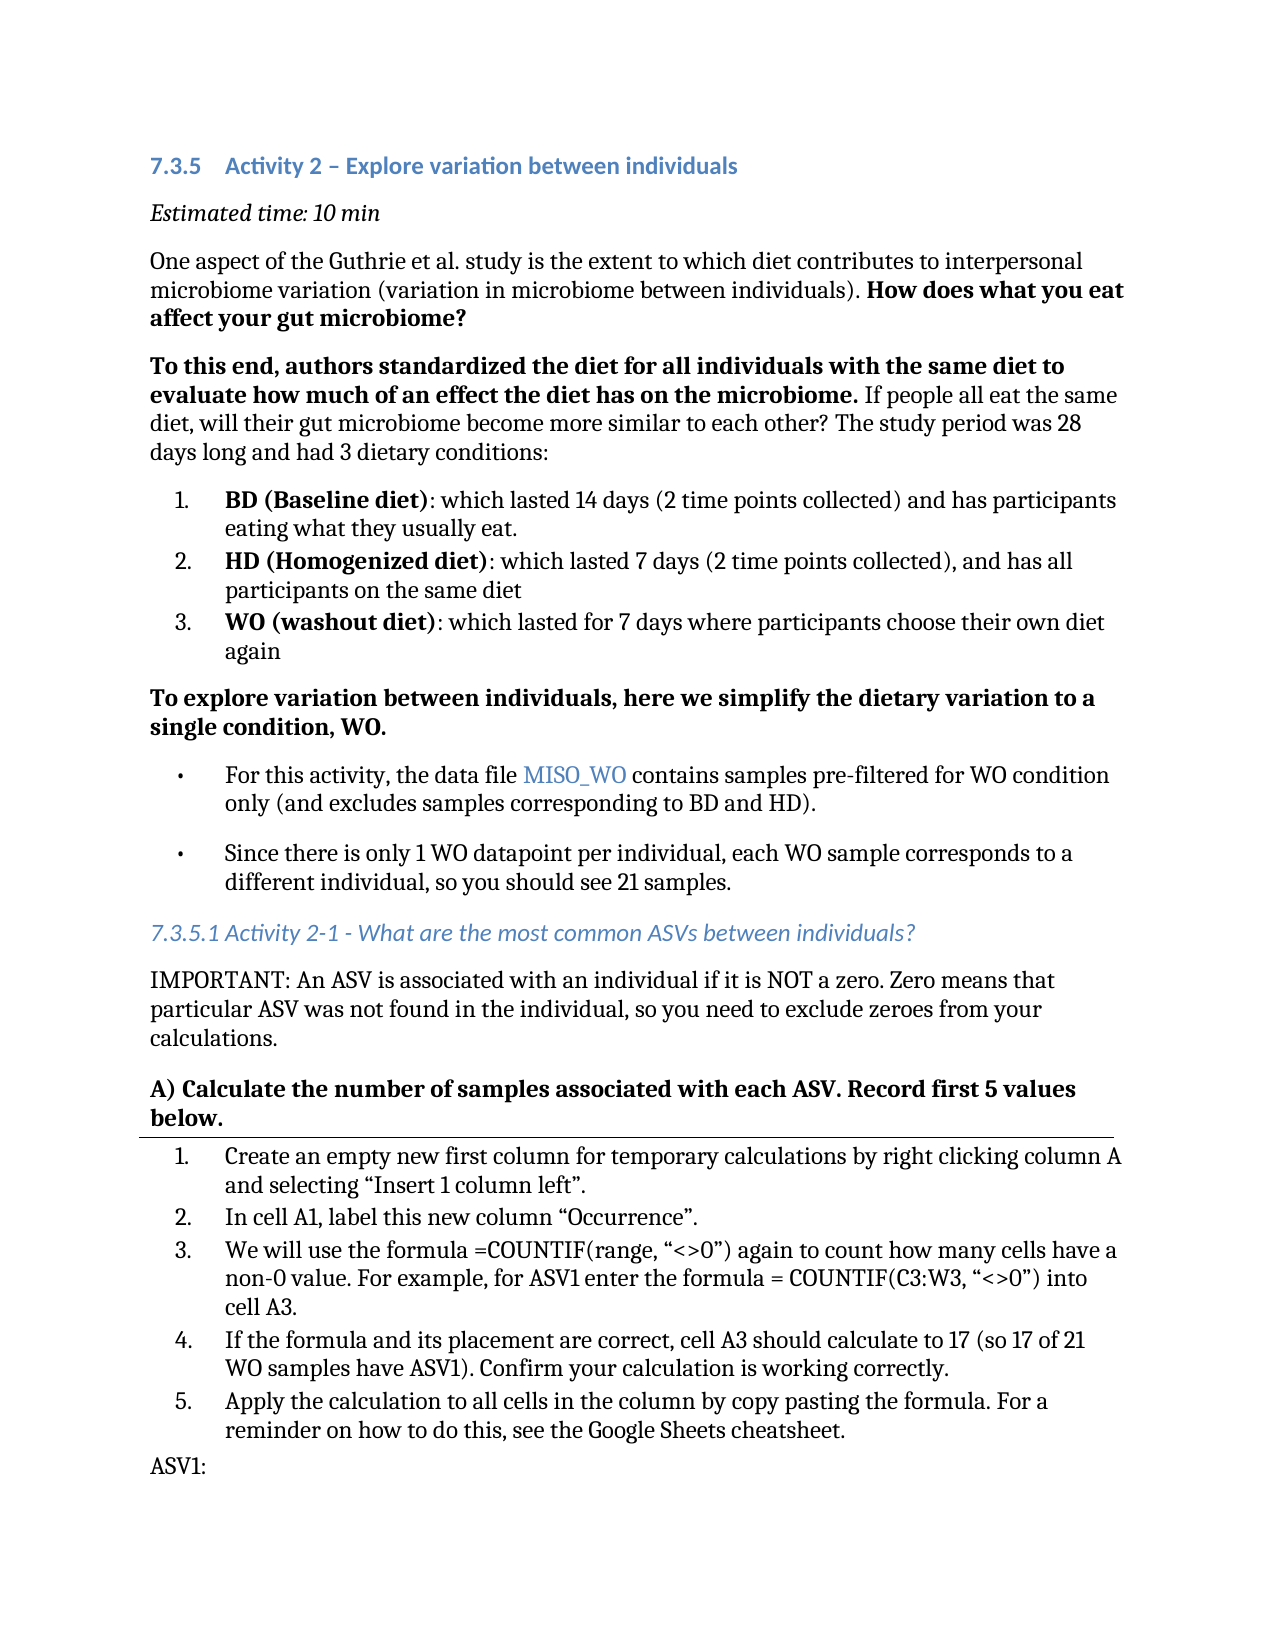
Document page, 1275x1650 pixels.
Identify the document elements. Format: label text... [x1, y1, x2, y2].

text One aspect of the Guthrie et al. study is the extent to which diet contributes to interpersonal microbiome variation (variation in microbiome between individuals). How does what you eat affect your gut microbiome? [150, 247, 1125, 333]
subtitle 7.3.5 Activity 2 – Explore variation between individuals [150, 150, 1125, 181]
table_header A) Calculate the number of samples associated with each ASV. Record first 5 values below. [139, 1071, 1114, 1136]
text To this end, authors standardized the diet for all individuals with the same diet to evaluate how much of an effect the diet has on the microbiome. If people all eat the same diet, will their gut microbiome become more similar to each other? The study period was 28 days long and had 3 dietary conditions: [150, 352, 1125, 467]
list Create an empty new first column for temporary calculations by right clicking column A and selecting “Insert 1 column left”. [175, 1142, 1125, 1199]
text To explore variation between individuals, here we simplify the dietary variation to a single condition, WO. [150, 684, 1125, 742]
list If the formula and its placement are correct, cell A3 should calculate to 17 (so 17 of 21 WO samples have ASV1). Confirm your calculation is working correctly. [175, 1326, 1125, 1383]
list BD (Baseline diet): which lasted 14 days (2 time points collected) and has participants eating what they usually eat. [175, 486, 1125, 543]
list For this activity, the data file MISO_WO contains samples pre-filtered for WO condition only (and excludes samples corresponding to BD and HD). [175, 761, 1125, 818]
list Since there is only 1 WO datapoint per individual, each WO sample corresponds to a different individual, so you should see 21 samples. [175, 839, 1125, 896]
list In cell A1, label this new column “Occurrence”. [175, 1203, 1125, 1232]
list Apply the calculation to all cells in the column by copy pasting the formula. For a reminder on how to do this, see the Google Sheets cheatsheet. [175, 1387, 1125, 1444]
list HD (Homogenized diet): which lasted 7 days (2 time points collected), and has all participants on the same diet [175, 547, 1125, 604]
list We will use the formula =COUNTIF(range, “<>0”) again to count how many cells have a non-0 value. For example, for ASV1 enter the formula = COUNTIF(C3:W3, “<>0”) into cell A3. [175, 1236, 1125, 1322]
list WO (washout diet): which lasted for 7 days where participants choose their own diet again [175, 608, 1125, 666]
subtitle 7.3.5.1 Activity 2-1 - What are the most common ASVs between individuals? [150, 917, 1125, 948]
table_header ASV1: [139, 1448, 964, 1484]
text IMPORTANT: An ASV is associated with an individual if it is NOT a zero. Zero means that particular ASV was not found in the individual, so you need to exclude zeroes from your calculations. [150, 966, 1125, 1053]
text Estimated time: 10 min [150, 199, 1125, 228]
